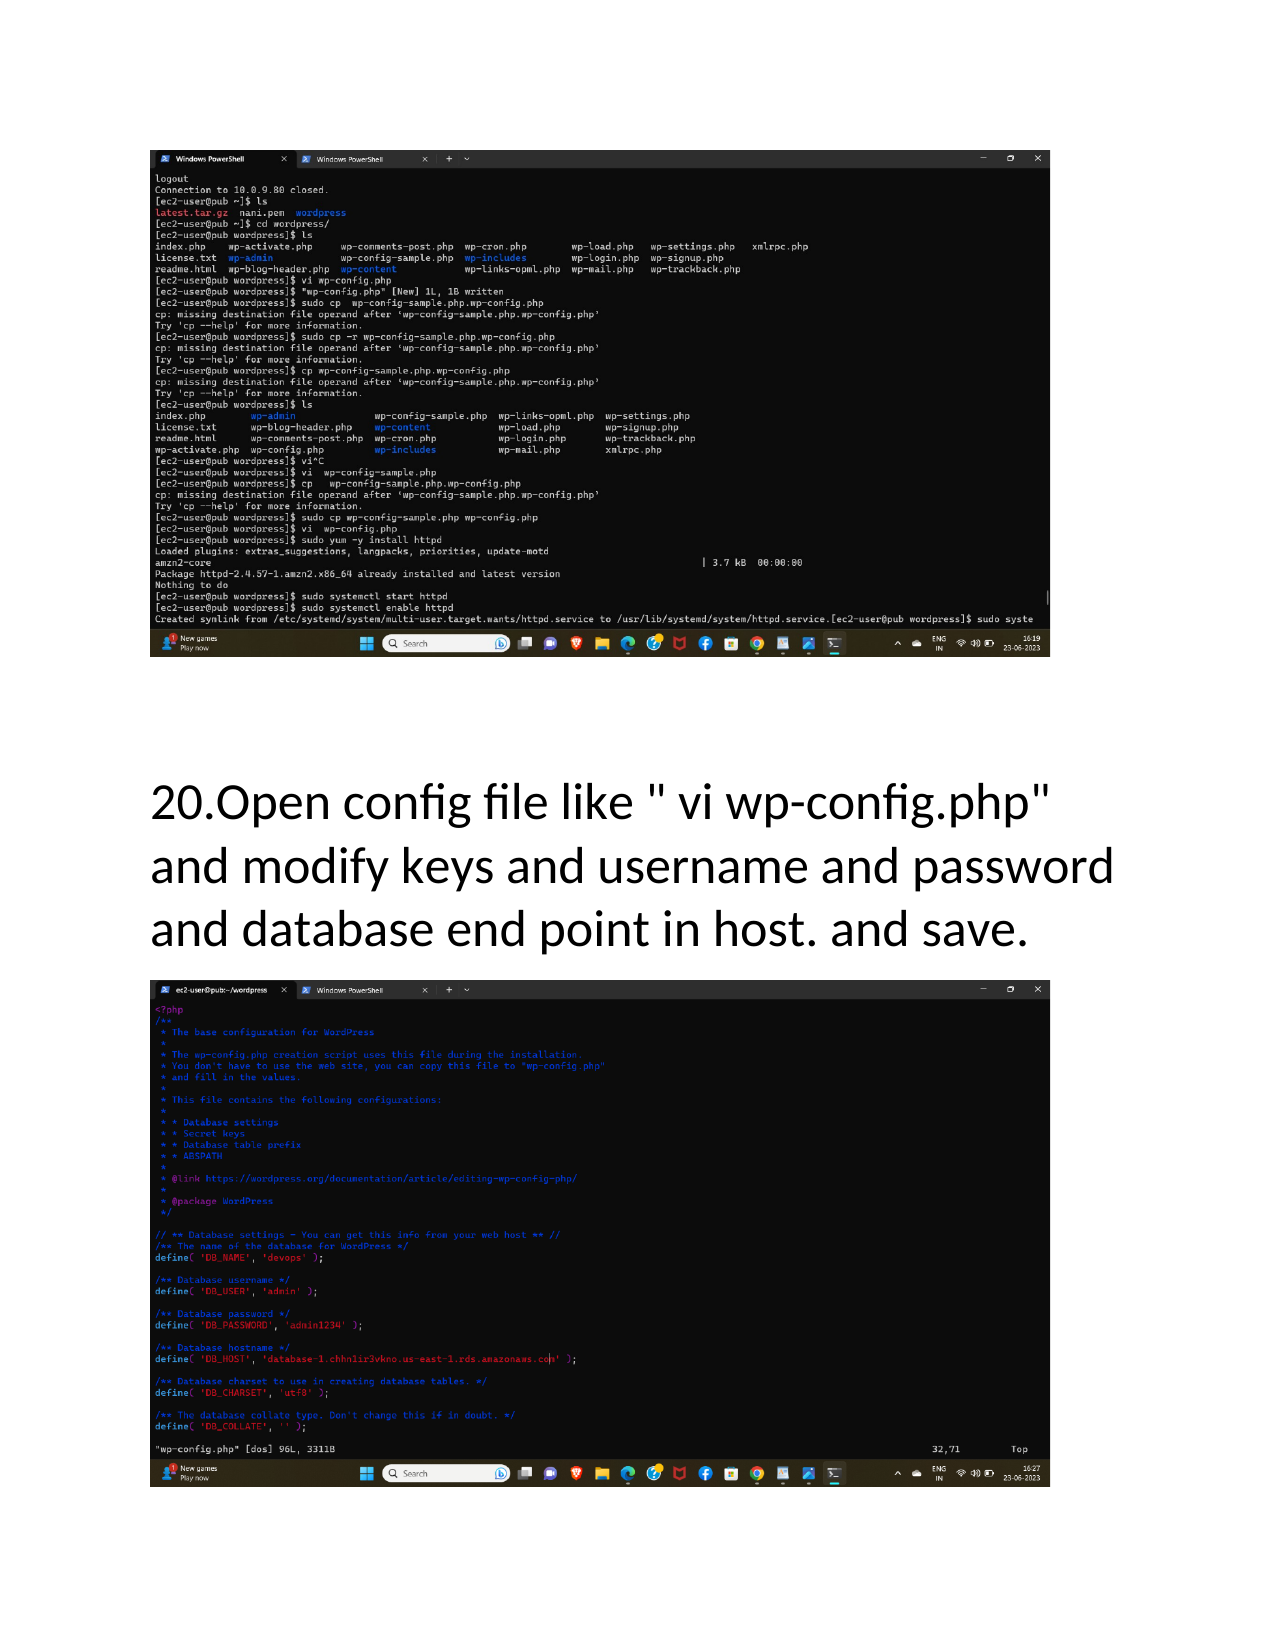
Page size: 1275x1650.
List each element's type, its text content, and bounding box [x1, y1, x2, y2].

text 20.Open config file like " vi wp-config.php" and modify keys and username and password and database end point in host. and save. [150, 769, 1125, 960]
picture [150, 980, 1050, 1487]
picture [150, 150, 1050, 657]
